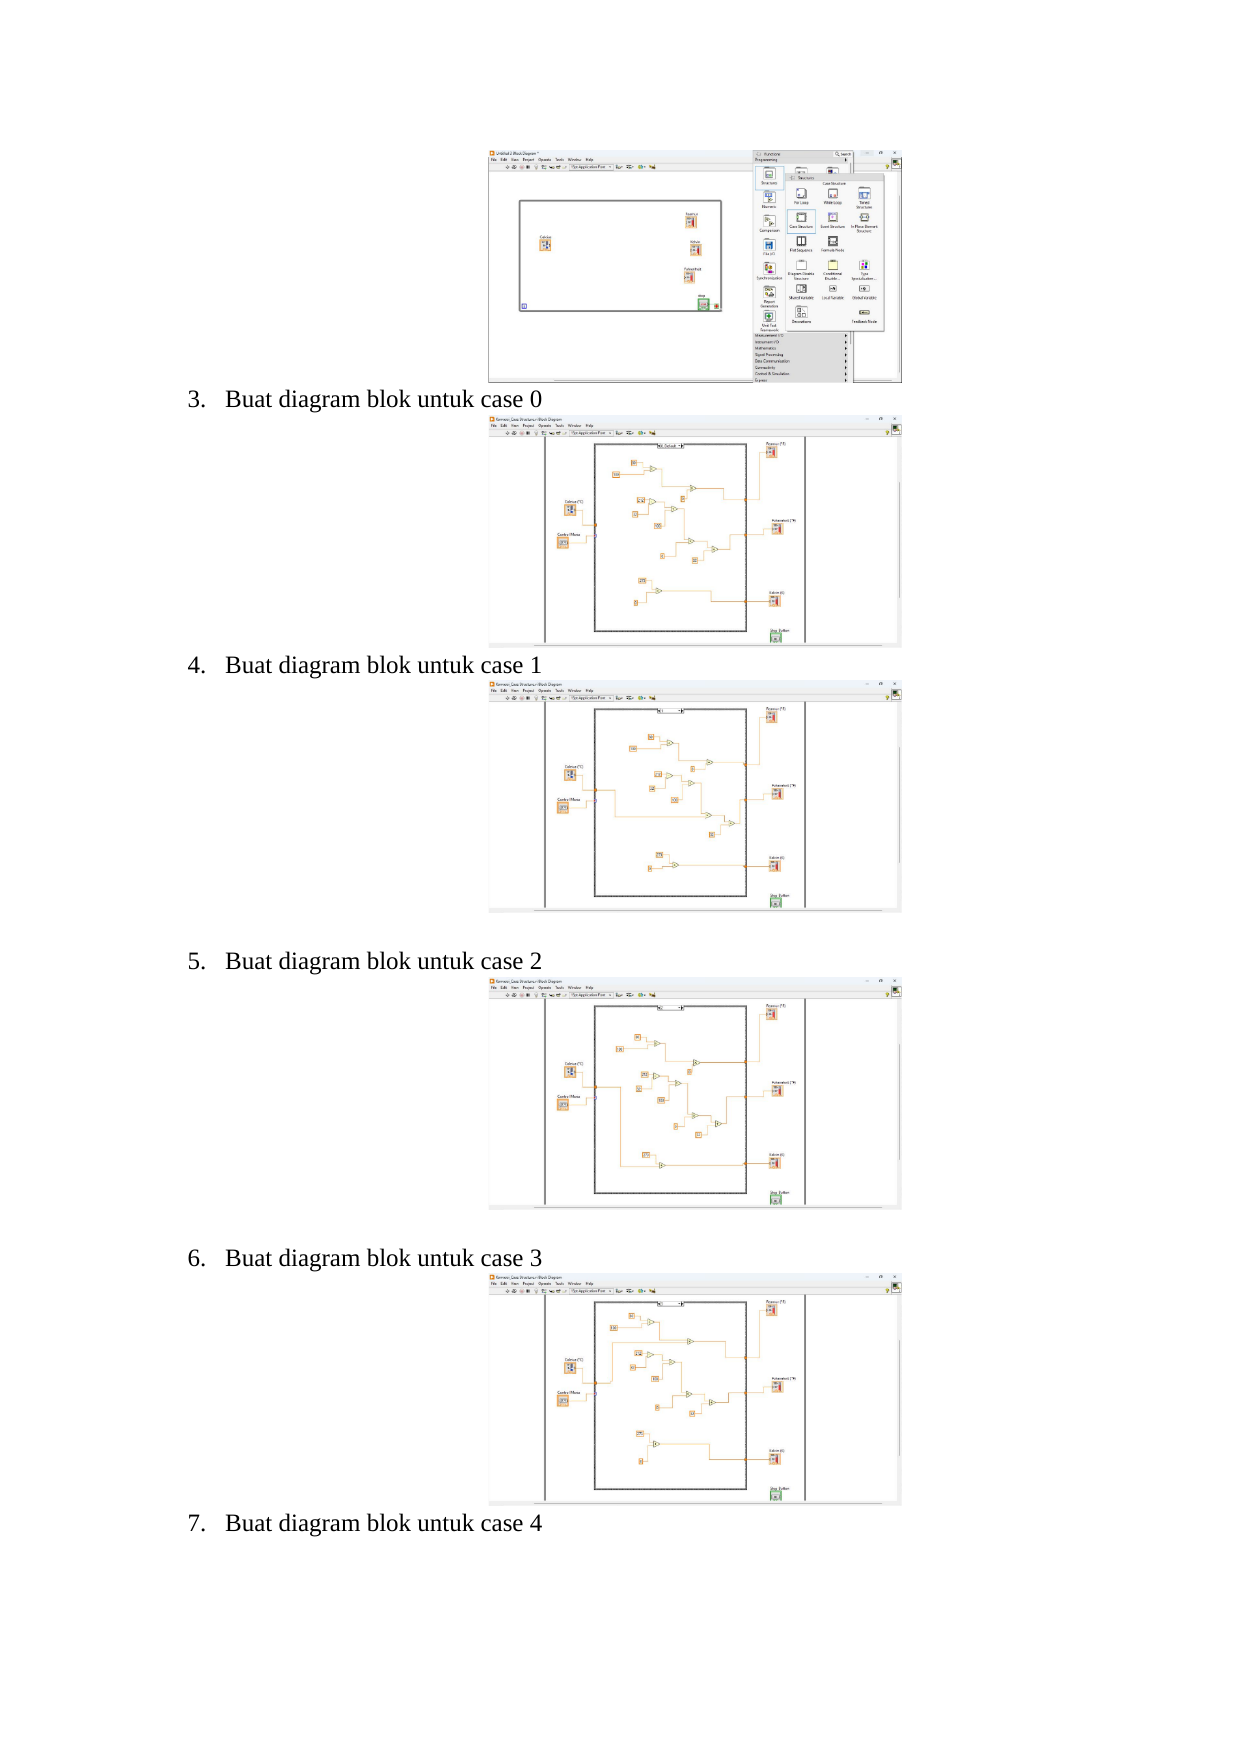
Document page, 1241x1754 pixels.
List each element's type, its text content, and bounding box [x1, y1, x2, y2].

picture [488, 680, 902, 913]
list Buat diagram blok untuk case 0 [187, 384, 1090, 413]
picture [488, 1273, 902, 1506]
list Buat diagram blok untuk case 3 [187, 1243, 1090, 1271]
list Buat diagram blok untuk case 1 [187, 650, 1090, 678]
picture [488, 977, 902, 1210]
list Buat diagram blok untuk case 2 [187, 946, 1090, 975]
picture [488, 415, 902, 648]
list Buat diagram blok untuk case 4 [187, 1508, 1090, 1537]
picture [488, 150, 902, 383]
